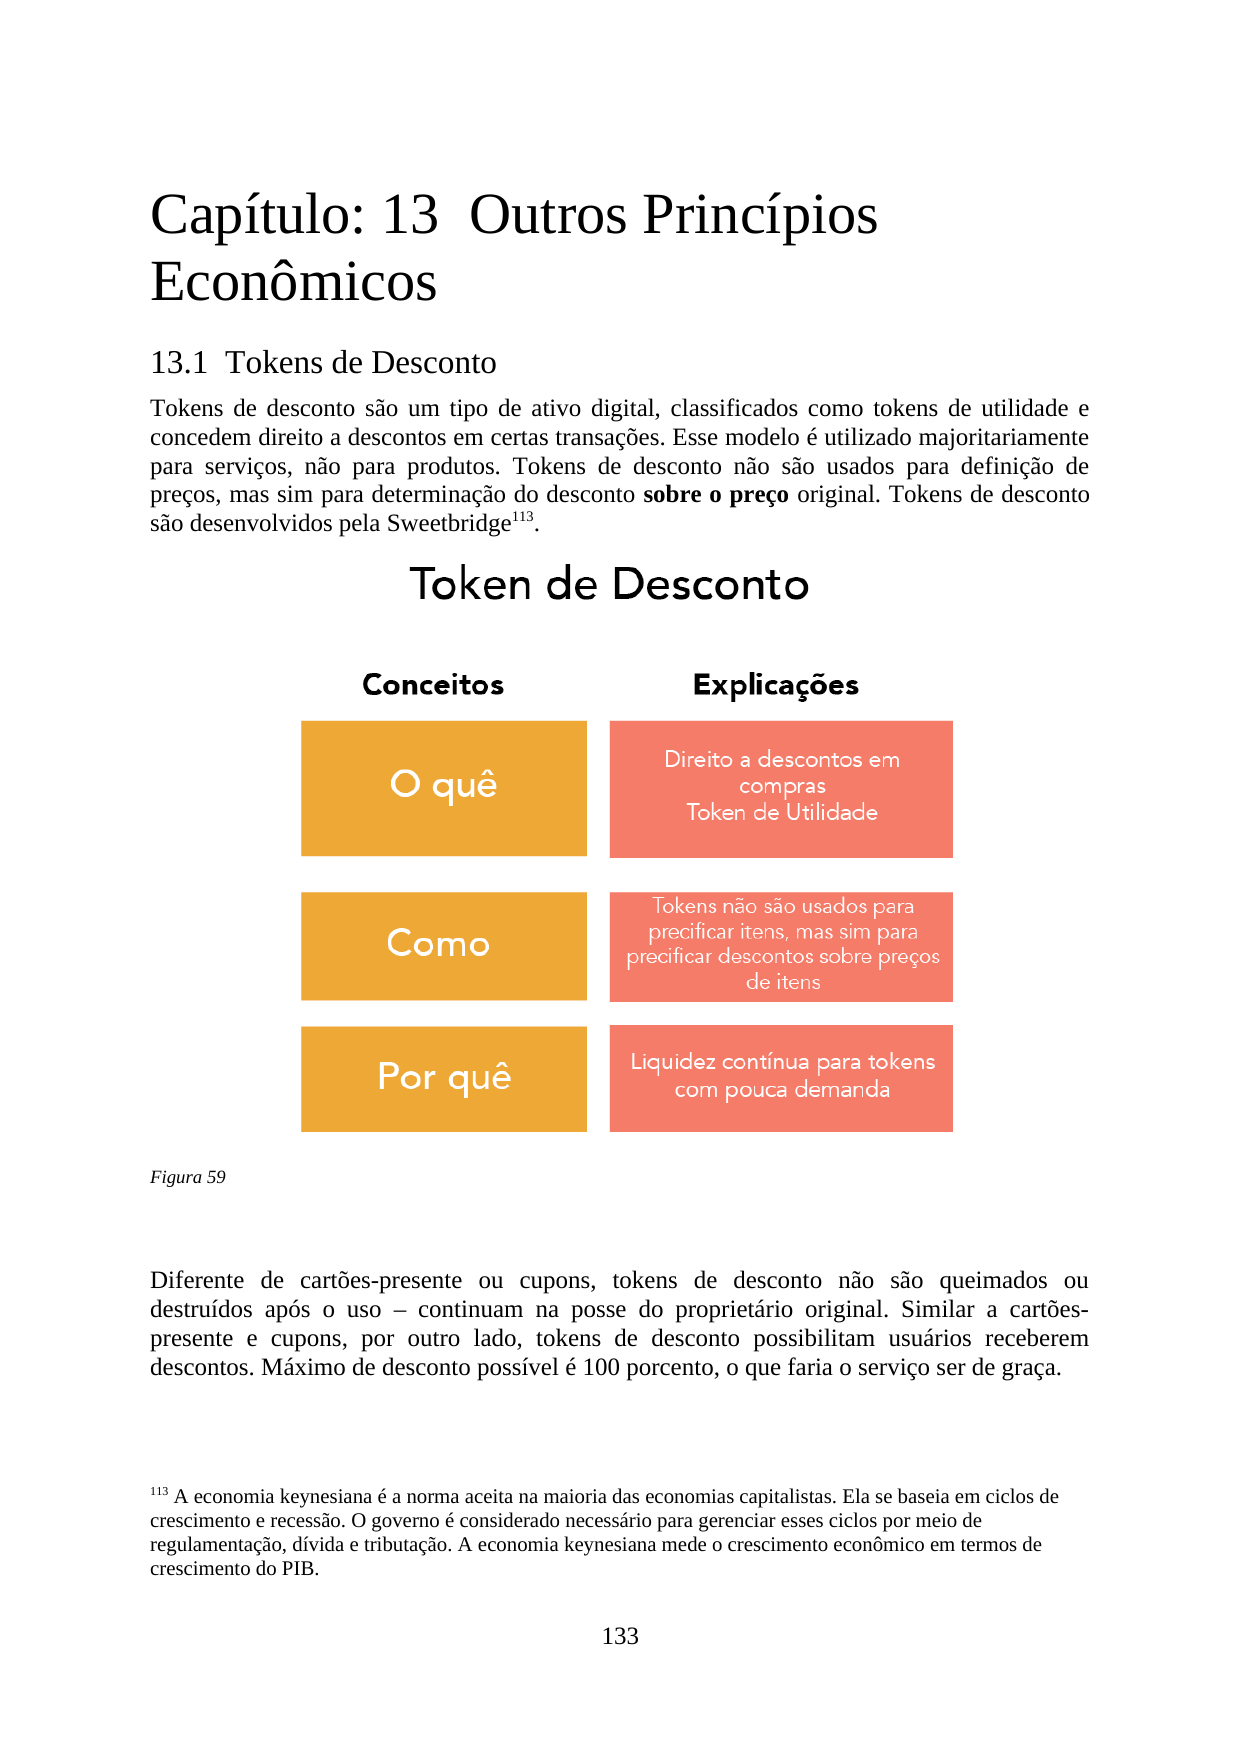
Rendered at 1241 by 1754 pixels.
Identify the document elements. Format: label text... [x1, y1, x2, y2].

text Diferente de cartões-presente ou cupons, tokens de desconto não são queimados ou destruídos após o uso – continuam na posse do proprietário original. Similar a cartões-presente e cupons, por outro lado, tokens de desconto possibilitam usuários receberem descontos. Máximo de desconto possível é 100 porcento, o que faria o serviço ser de graça. [150, 1266, 1090, 1381]
subtitle Outros Princípios Econômicos [150, 179, 1090, 313]
picture [270, 537, 970, 1145]
subtitle Tokens de Desconto [150, 342, 1090, 381]
text Tokens de desconto são um tipo de ativo digital, classificados como tokens de utilidade e concedem direito a descontos em certas transações. Esse modelo é utilizado majoritariamente para serviços, não para produtos. Tokens de desconto não são usados para definição de preços, mas sim para determinação do desconto sobre o preço original. Tokens de desconto são desenvolvidos pela Sweetbridge. [150, 393, 1090, 537]
